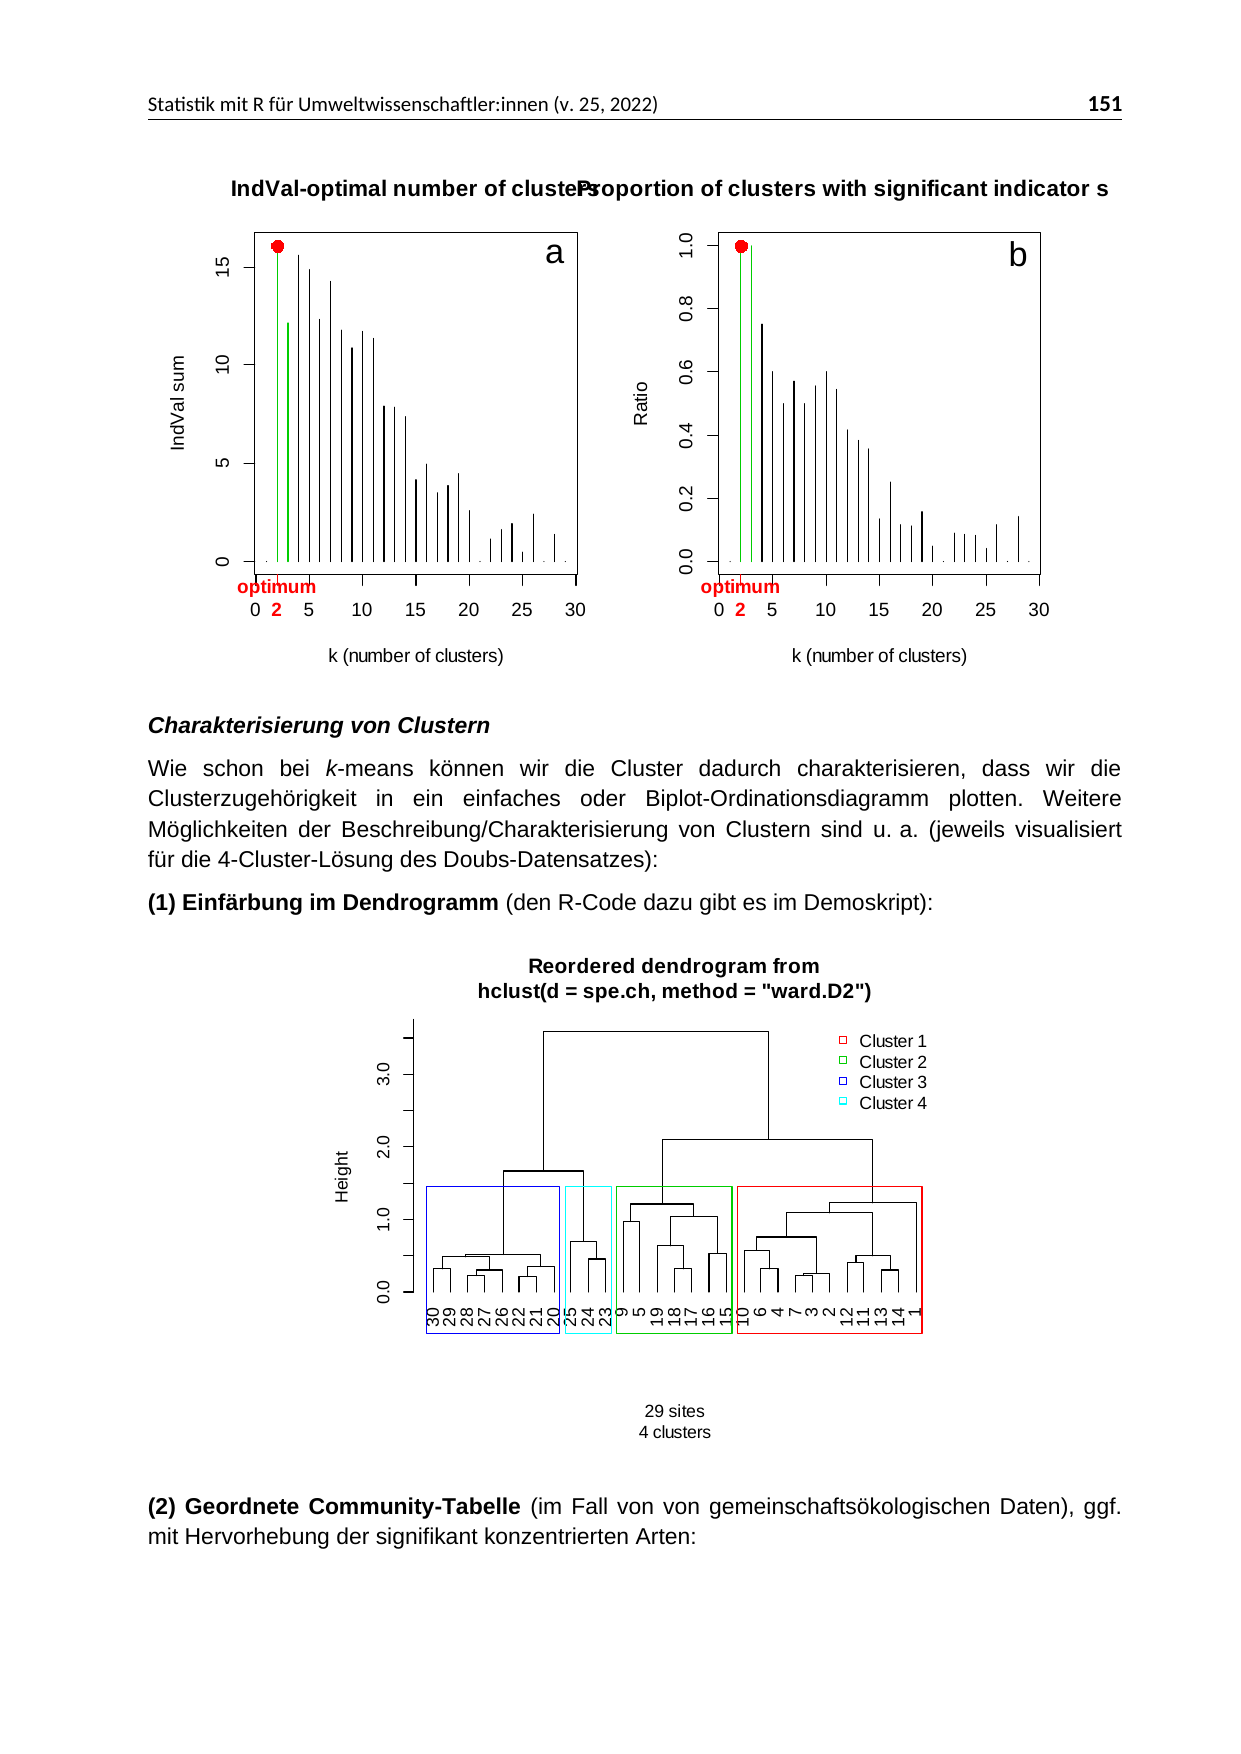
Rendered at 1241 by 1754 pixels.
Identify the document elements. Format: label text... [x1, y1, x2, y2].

text (1) Einfärbung im Dendrogramm (den R-Code dazu gibt es im Demoskript): [148, 888, 1122, 915]
text (2) Geordnete Community-Tabelle (im Fall von von gemeinschaftsökologischen Daten), ggf. mit Hervorhebung der signifikant konzentrierten Arten: [148, 1493, 1122, 1549]
subtitle Charakterisierung von Clustern [148, 712, 1122, 739]
text Wie schon bei k-means können wir die Cluster dadurch charakterisieren, dass wir die Clusterzugehörigkeit in ein einfaches oder Biplot-Ordinationsdiagramm plotten. Weitere Möglichkeiten der Beschreibung/Charakterisierung von Clustern sind u. a. (jeweils visualisiert für die 4-Cluster-Lösung des Doubs-Datensatzes): [148, 755, 1122, 872]
